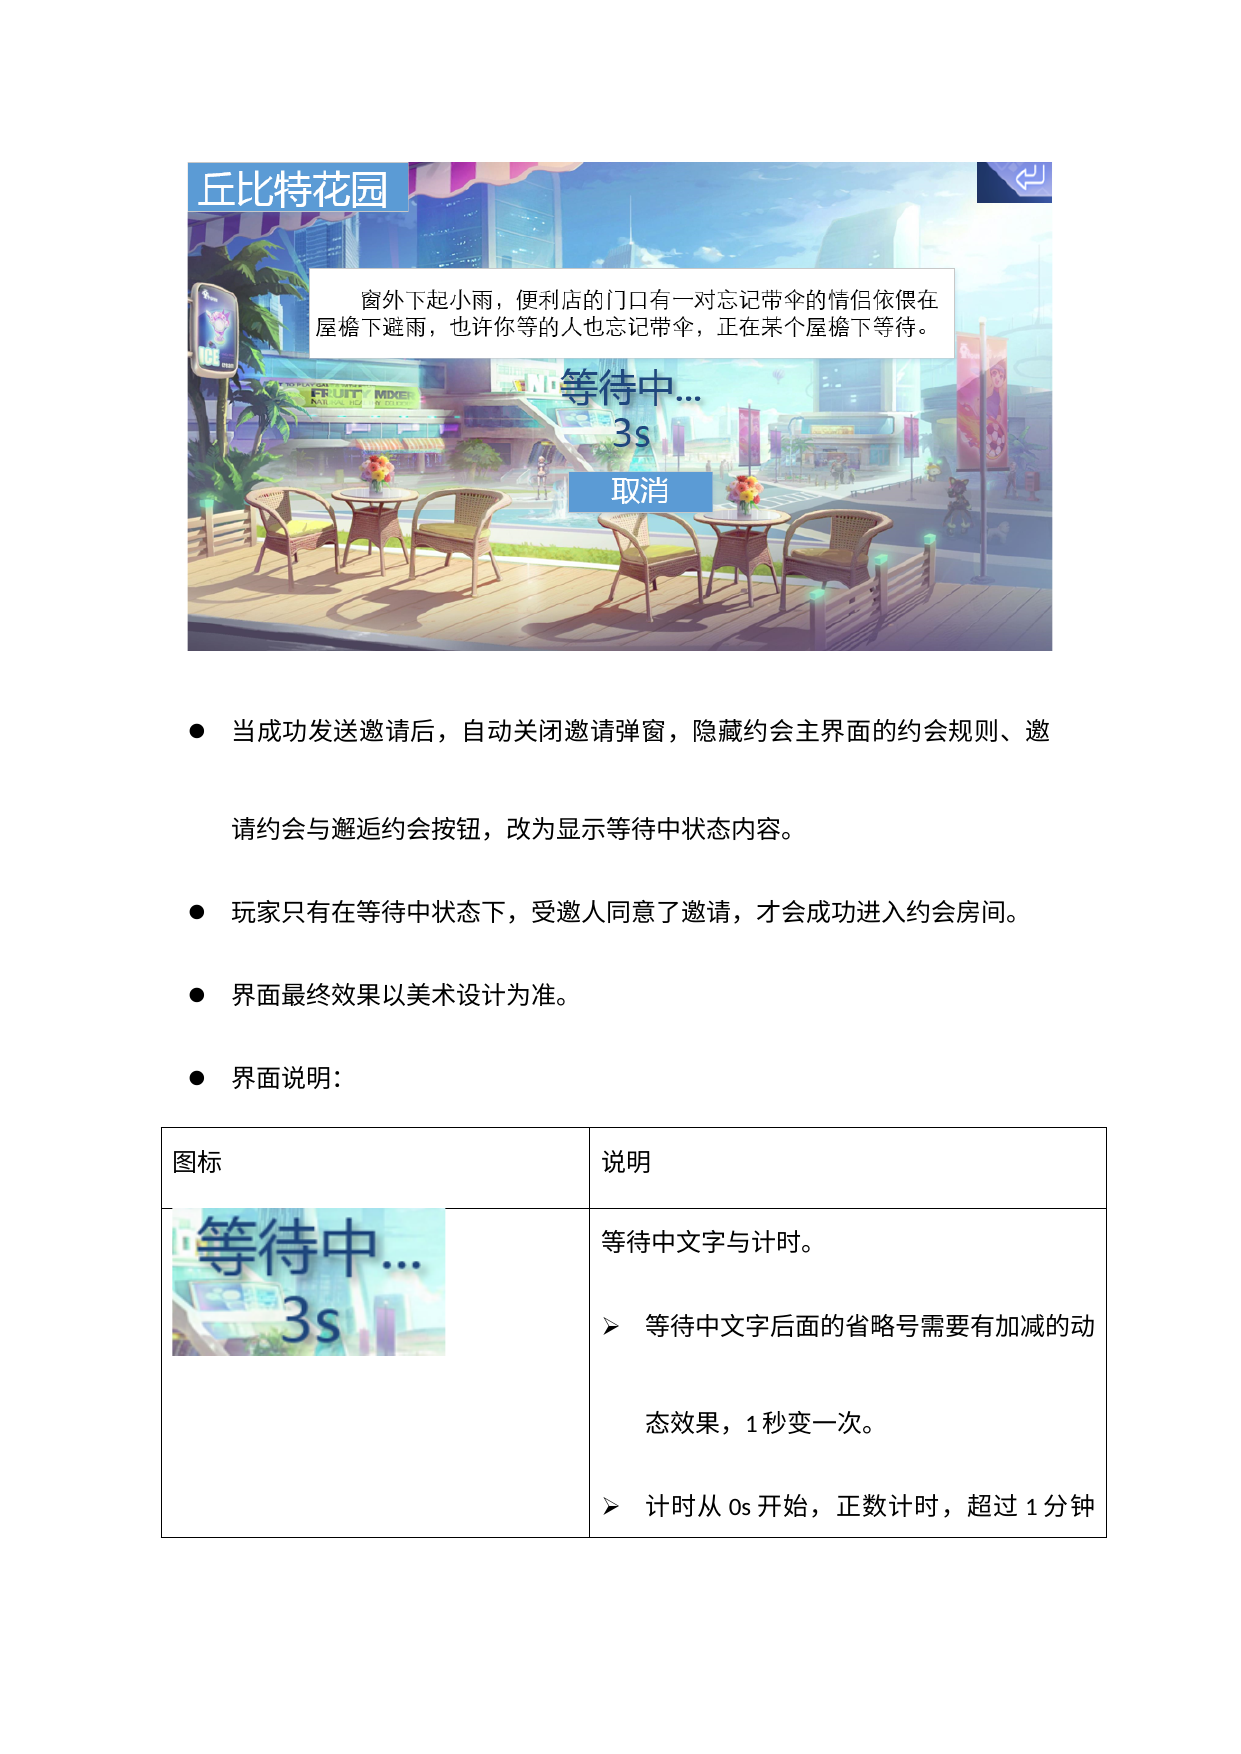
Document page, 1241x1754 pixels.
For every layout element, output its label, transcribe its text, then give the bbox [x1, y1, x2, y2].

table_header 说明 [590, 1128, 1106, 1207]
list 界面最终效果以美术设计为准。 [187, 961, 1053, 1026]
list 界面说明： [187, 1044, 1053, 1109]
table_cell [590, 1209, 1106, 1537]
table_cell [162, 1209, 589, 1537]
picture [187, 162, 1053, 651]
table_header 图标 [162, 1128, 589, 1207]
picture [172, 1208, 446, 1356]
list 当成功发送邀请后，自动关闭邀请弹窗，隐藏约会主界面的约会规则、邀请约会与邂逅约会按钮，改为显示等待中状态内容。 [187, 697, 1053, 860]
list 玩家只有在等待中状态下，受邀人同意了邀请，才会成功进入约会房间。 [187, 878, 1053, 943]
